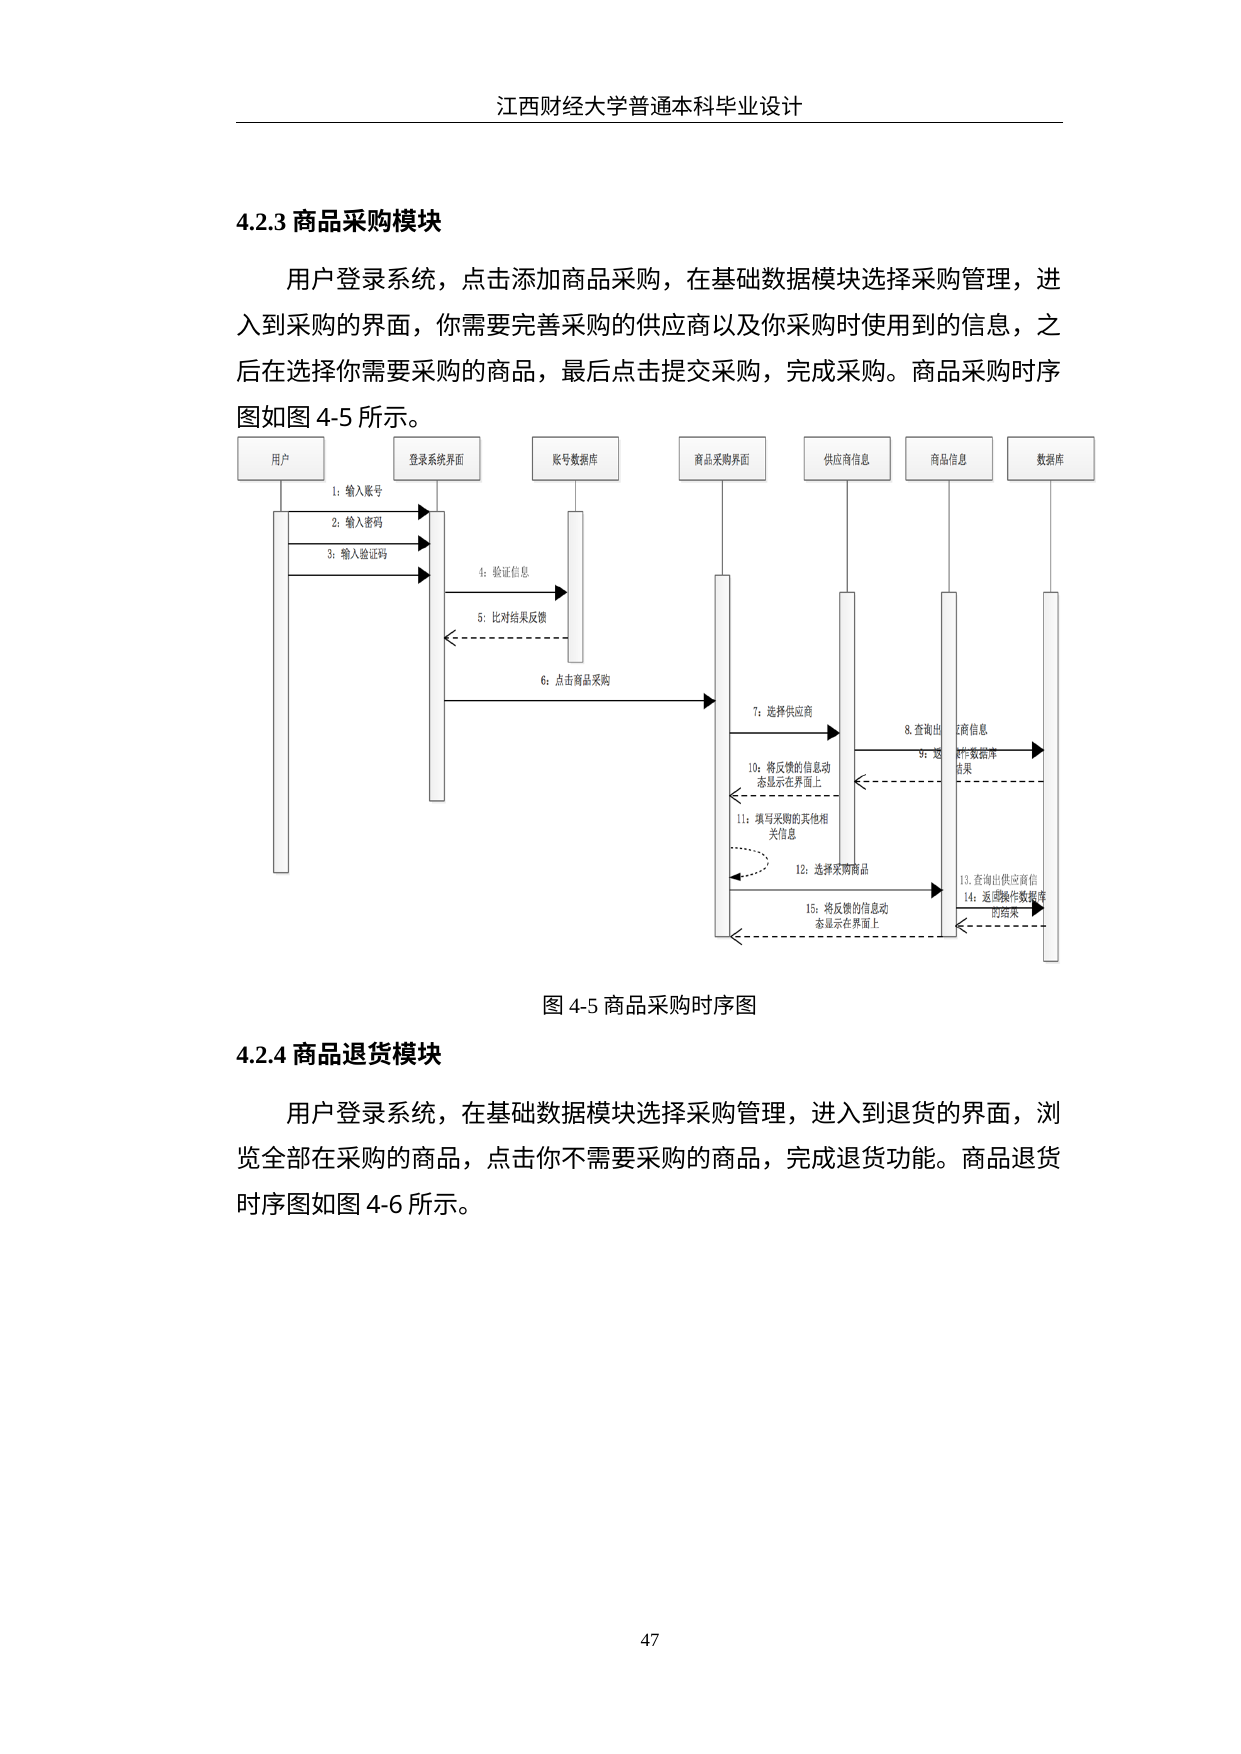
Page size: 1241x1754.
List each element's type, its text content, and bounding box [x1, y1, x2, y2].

picture [236, 435, 1097, 965]
text 用户登录系统，在基础数据模块选择采购管理，进入到退货的界面，浏览全部在采购的商品，点击你不需要采购的商品，完成退货功能。商品退货时序图如图4-6所示。 [236, 1085, 1063, 1223]
text 用户登录系统，点击添加商品采购，在基础数据模块选择采购管理，进入到采购的界面，你需要完善采购的供应商以及你采购时使用到的信息，之后在选择你需要采购的商品，最后点击提交采购，完成采购。商品采购时序图如图4-5所示。 [236, 252, 1063, 435]
subtitle 4.2.3 商品采购模块 [236, 187, 1063, 252]
subtitle 4.2.4 商品退货模块 [236, 1020, 1063, 1085]
text 图4-5 商品采购时序图 [236, 988, 1063, 1020]
